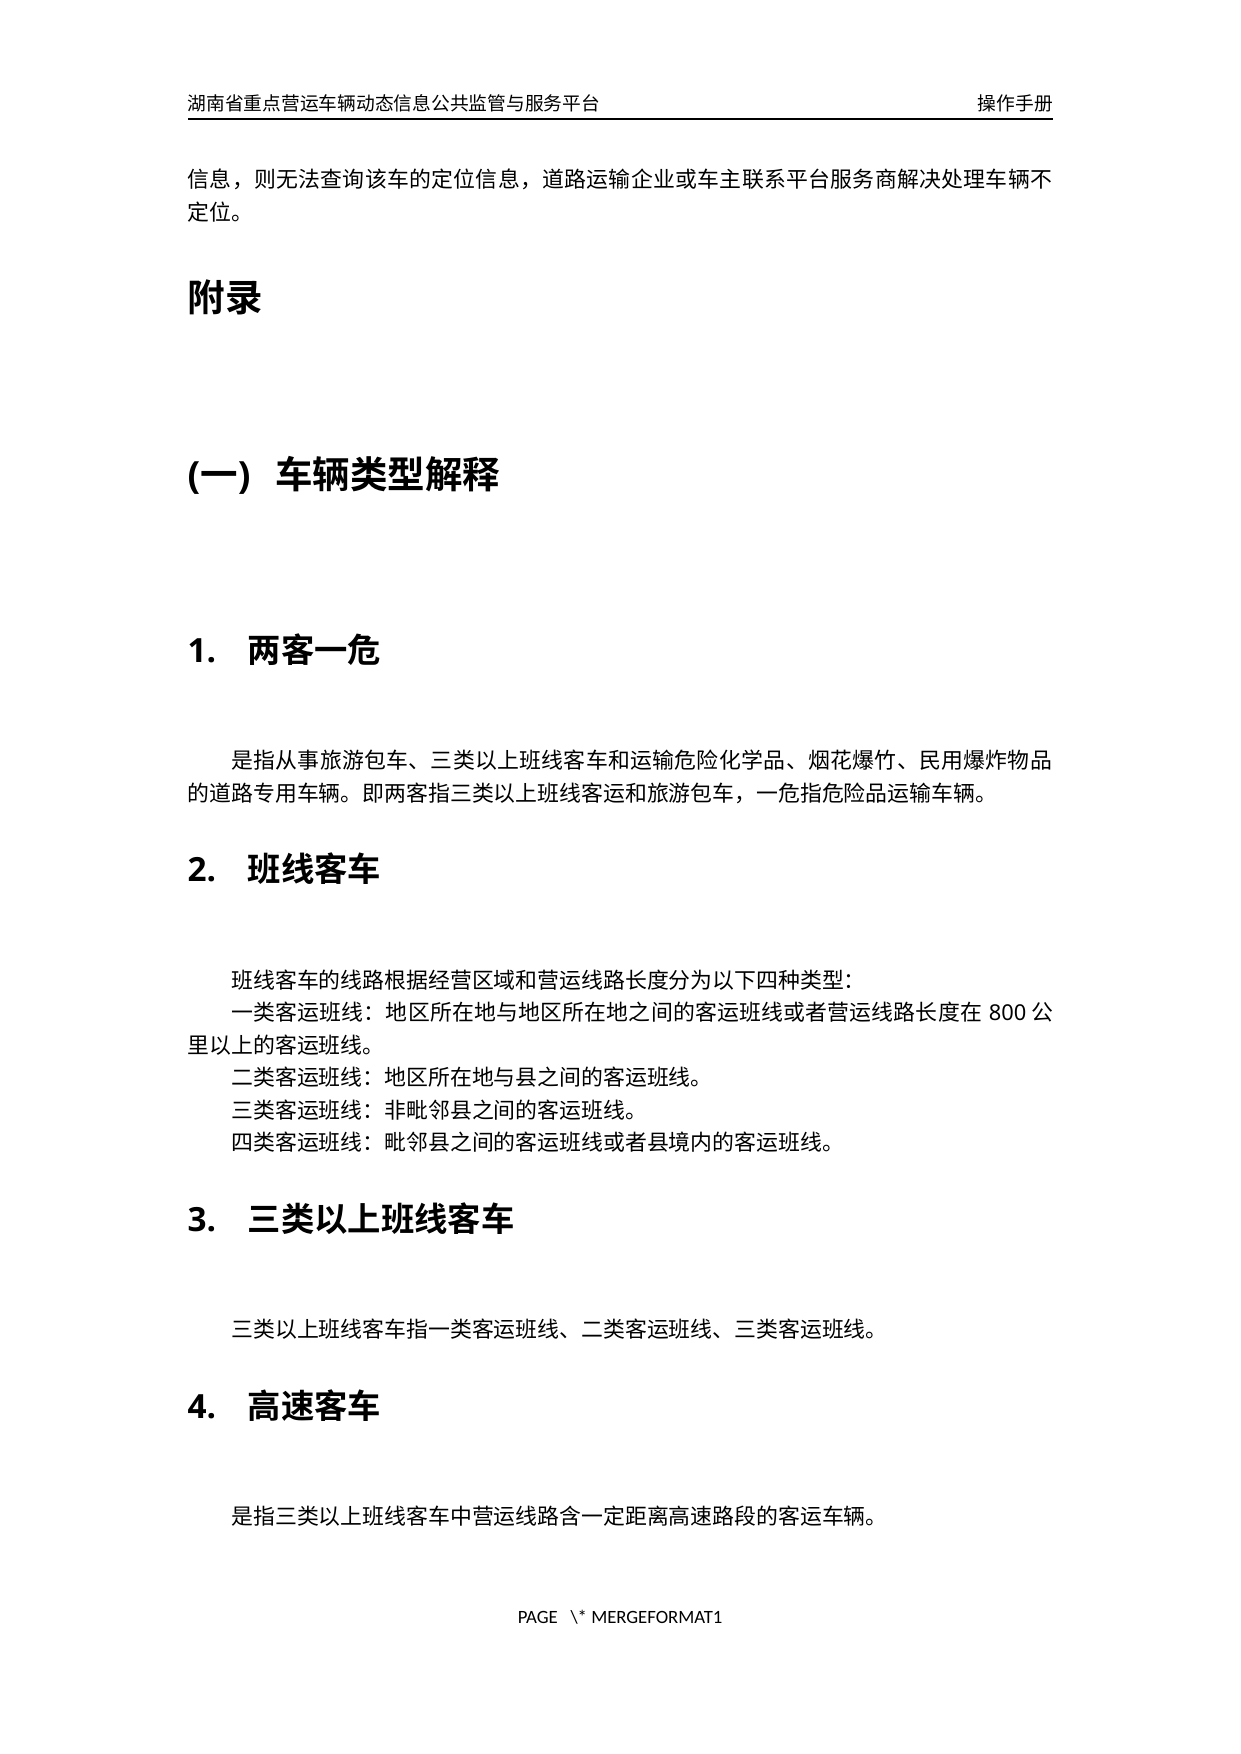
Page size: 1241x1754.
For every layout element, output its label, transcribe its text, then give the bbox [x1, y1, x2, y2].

text 班线客车的线路根据经营区域和营运线路长度分为以下四种类型： [187, 962, 1053, 995]
subtitle 高速客车 [187, 1371, 1053, 1436]
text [187, 162, 1053, 227]
text 二类客运班线：地区所在地与县之间的客运班线。 [187, 1060, 1053, 1092]
text 四类客运班线：毗邻县之间的客运班线或者县境内的客运班线。 [187, 1125, 1053, 1157]
text 三类以上班线客车指一类客运班线、二类客运班线、三类客运班线。 [187, 1312, 1053, 1344]
subtitle 两客一危 [187, 615, 1053, 680]
subtitle 附录 [187, 262, 1053, 327]
text 是指从事旅游包车、三类以上班线客车和运输危险化学品、烟花爆竹、民用爆炸物品的道路专用车辆。即两客指三类以上班线客运和旅游包车，一危指危险品运输车辆。 [187, 743, 1053, 808]
subtitle 车辆类型解释 [187, 439, 1053, 504]
subtitle 班线客车 [187, 835, 1053, 900]
text 一类客运班线：地区所在地与地区所在地之间的客运班线或者营运线路长度在800公里以上的客运班线。 [187, 995, 1053, 1060]
subtitle 三类以上班线客车 [187, 1184, 1053, 1249]
text 三类客运班线：非毗邻县之间的客运班线。 [187, 1092, 1053, 1125]
text 是指三类以上班线客车中营运线路含一定距离高速路段的客运车辆。 [187, 1499, 1053, 1531]
